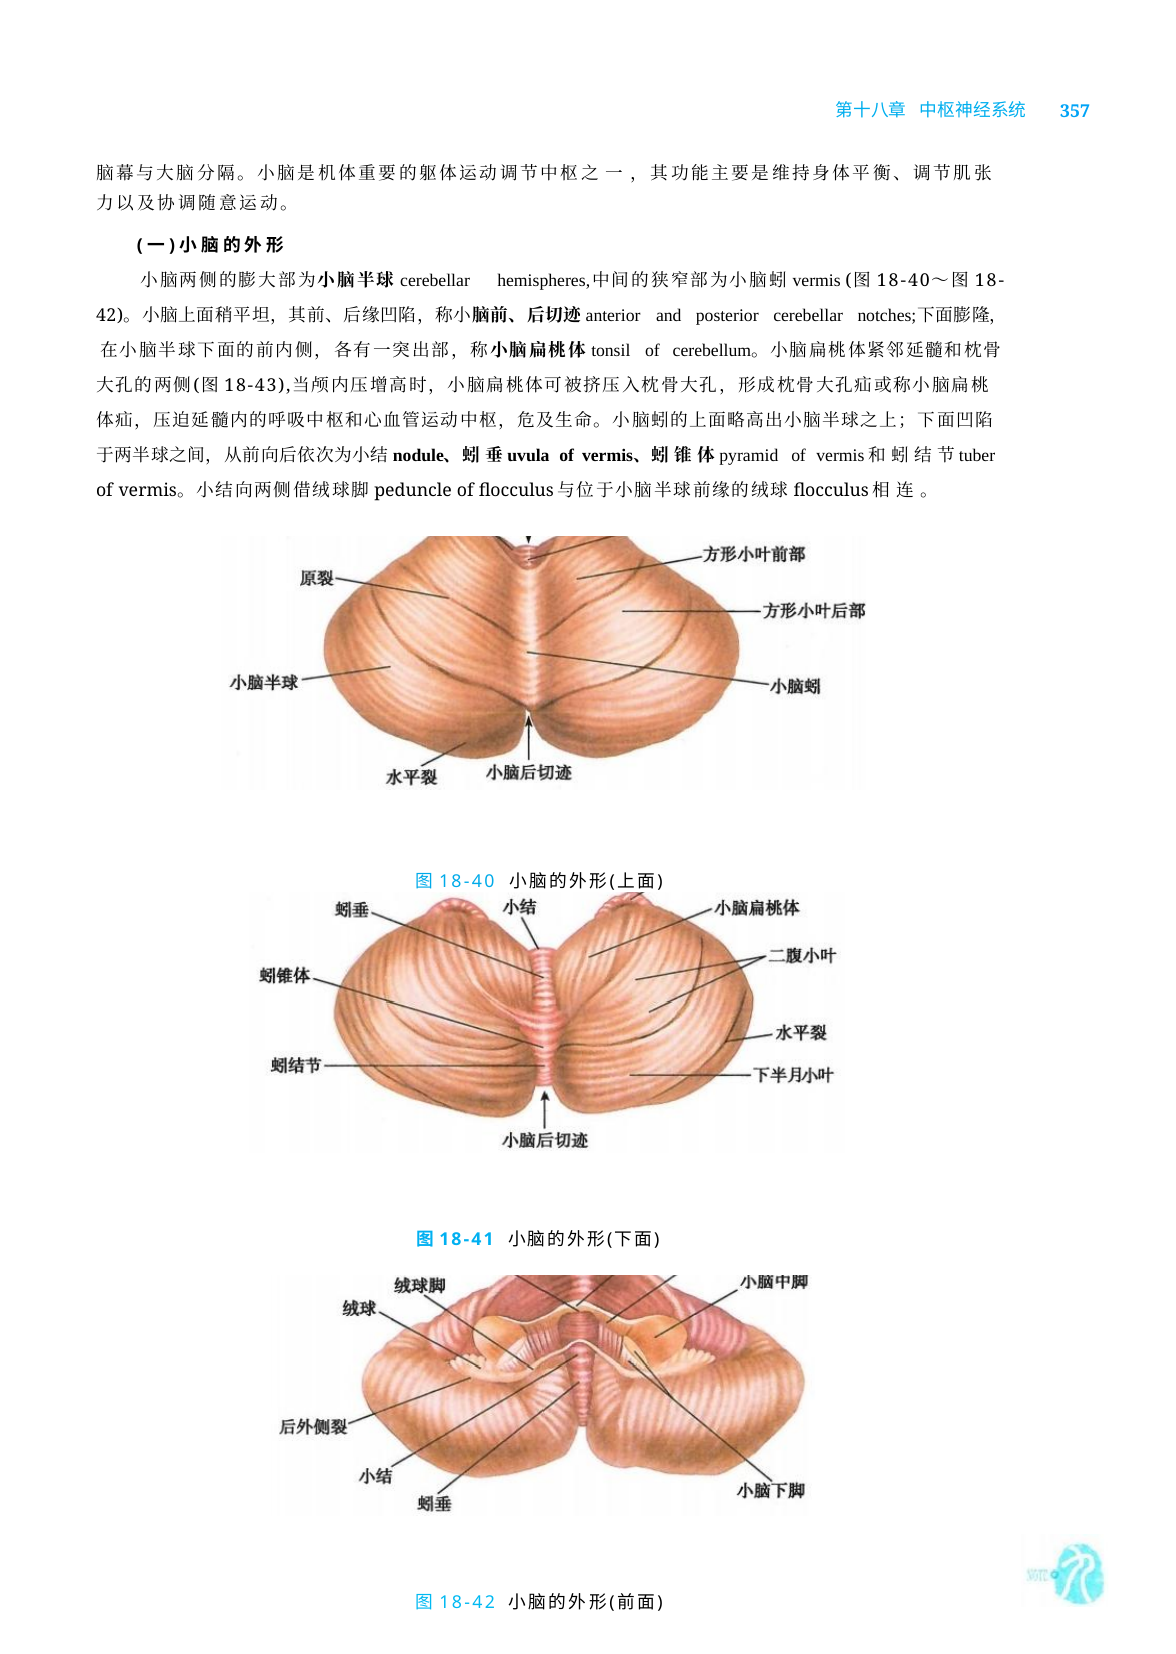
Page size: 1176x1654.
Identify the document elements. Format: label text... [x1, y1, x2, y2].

picture [938, 102, 954, 117]
text 图18-41 小脑的外形(下面) [416, 1227, 1108, 1250]
text ( 一 ) 小 脑 的 外 形 [137, 233, 1108, 256]
text 图18-42 小脑的外形(前面) [415, 1590, 1108, 1613]
picture [419, 1605, 429, 1609]
text 图18-40 小脑的外形(上面) [415, 868, 1108, 892]
text 小脑两侧的膨大部为小脑半球cerebellar hemispheres,中间的狭窄部为小脑蚓vermis (图18-40～图18- 42)。小脑上面稍平坦，其前、后缘凹陷，称小脑前、后切迹anterior and posterior cerebellar notches;下面膨隆， 在小脑半球下面的前内侧，各有一突出部，称小脑扁桃体tonsil of cerebellum。小脑扁桃体紧邻延髓和枕骨 大孔的两侧(图18-43),当颅内压增高时，小脑扁桃体可被挤压入枕骨大孔，形成枕骨大孔疝或称小脑扁桃 体疝，压迫延髓内的呼吸中枢和心血管运动中枢，危及生命。小脑蚓的上面略高出小脑半球之上；下面凹陷 于两半球之间，从前向后依次为小结nodule、蚓 垂uvula of vermis、蚓 锥 体pyramid of vermis和 蚓 结 节tuber of vermis。小结向两侧借绒球脚peduncle of flocculus与位于小脑半球前缘的绒球flocculus相 连 。 [96, 266, 1007, 502]
picture [416, 875, 429, 888]
text 脑幕与大脑分隔。小脑是机体重要的躯体运动调节中枢之 一 ，其功能主要是维持身体平衡、调节肌张 力以及协调随意运动。 [96, 159, 995, 214]
picture [1020, 1534, 1109, 1607]
picture [270, 1275, 816, 1516]
text 第十八章 中枢神经系统 357 [96, 96, 1090, 121]
picture [248, 892, 845, 1153]
picture [220, 536, 867, 790]
picture [980, 110, 990, 117]
picture [893, 108, 903, 113]
